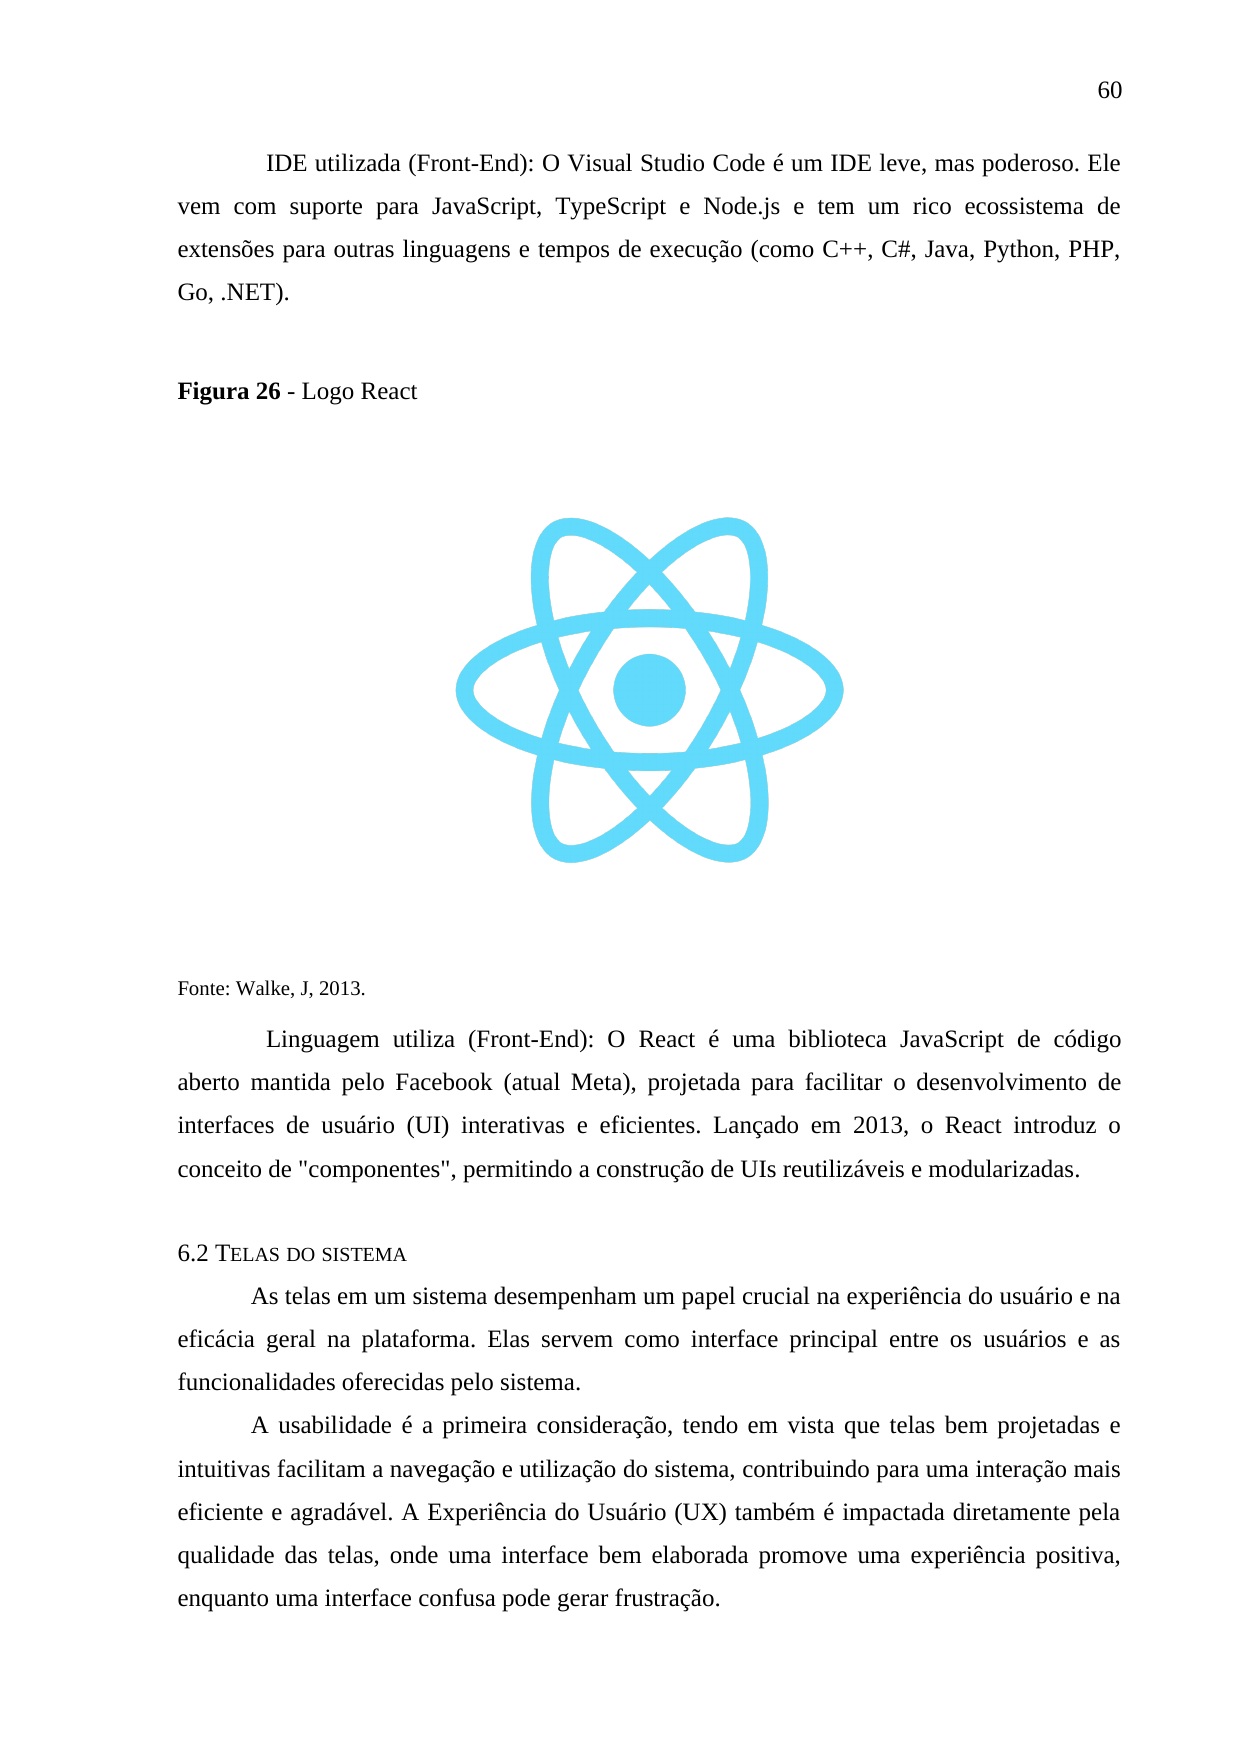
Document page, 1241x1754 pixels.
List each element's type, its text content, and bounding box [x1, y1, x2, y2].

subtitle 6.2 Telas do sistema [177, 1238, 1122, 1267]
text As telas em um sistema desempenham um papel crucial na experiência do usuário e na eficácia geral na plataforma. Elas servem como interface principal entre os usuários e as funcionalidades oferecidas pelo sistema. [177, 1281, 1122, 1396]
picture [261, 431, 1038, 949]
text A usabilidade é a primeira consideração, tendo em vista que telas bem projetadas e intuitivas facilitam a navegação e utilização do sistema, contribuindo para uma interação mais eficiente e agradável. A Experiência do Usuário (UX) também é impactada diretamente pela qualidade das telas, onde uma interface bem elaborada promove uma experiência positiva, enquanto uma interface confusa pode gerar frustração. [177, 1411, 1122, 1612]
text IDE utilizada (Front-End): O Visual Studio Code é um IDE leve, mas poderoso. Ele vem com suporte para JavaScript, TypeScript e Node.js e tem um rico ecossistema de extensões para outras linguagens e tempos de execução (como C++, C#, Java, Python, PHP, Go, .NET). [177, 148, 1122, 306]
text Linguagem utiliza (Front-End): O React é uma biblioteca JavaScript de código aberto mantida pelo Facebook (atual Meta), projetada para facilitar o desenvolvimento de interfaces de usuário (UI) interativas e eficientes. Lançado em 2013, o React introduz o conceito de "componentes", permitindo a construção de UIs reutilizáveis e modularizadas. [177, 1024, 1122, 1182]
text Fonte: Walke, J, 2013. [177, 976, 1122, 1000]
